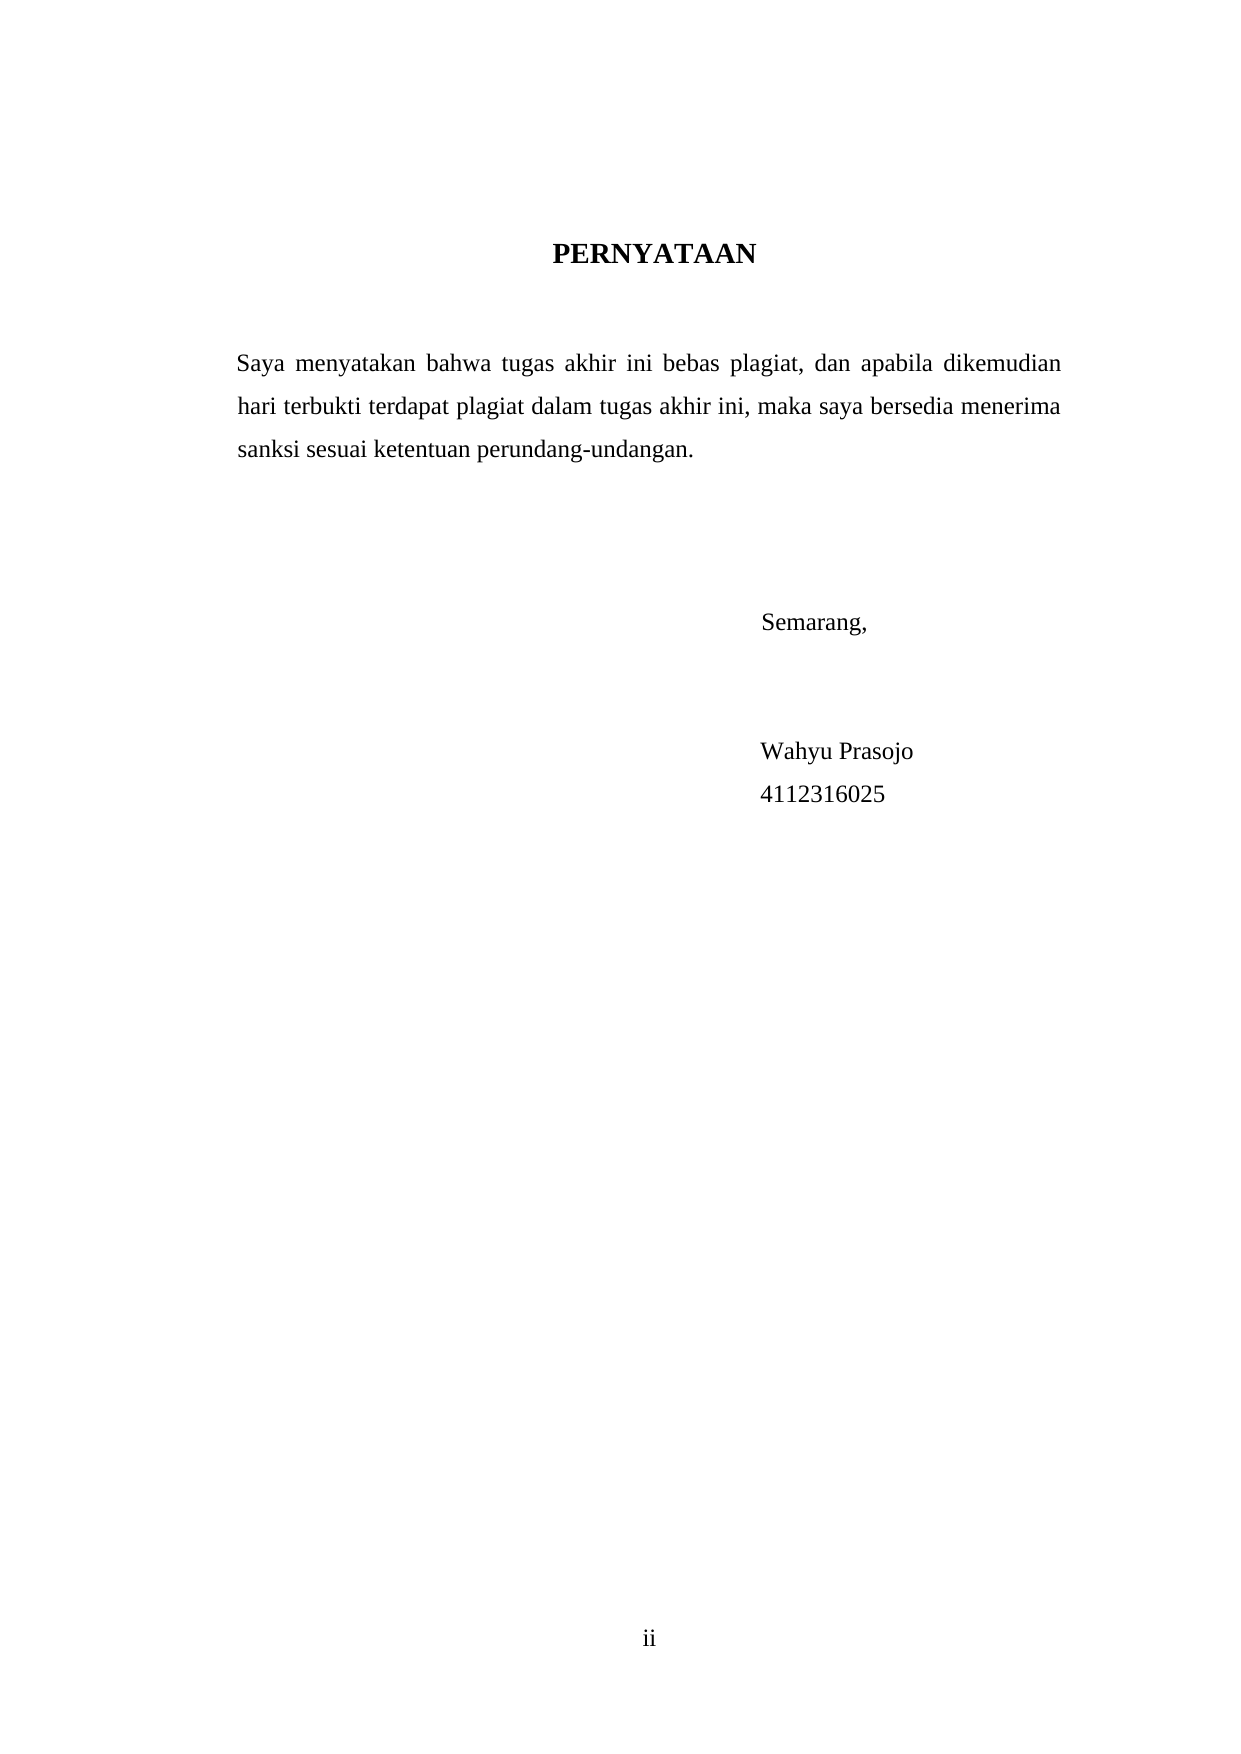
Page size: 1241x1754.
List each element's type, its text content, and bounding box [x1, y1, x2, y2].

text Saya menyatakan bahwa tugas akhir ini bebas plagiat, dan apabila dikemudian hari terbukti terdapat plagiat dalam tugas akhir ini, maka saya bersedia menerima sanksi sesuai ketentuan perundang-undangan. [236, 348, 1062, 463]
subtitle PERNYATAAN [247, 236, 1062, 270]
text 4112316025 [760, 779, 1062, 808]
text Wahyu Prasojo [760, 736, 1062, 765]
text Semarang, [686, 607, 1062, 636]
